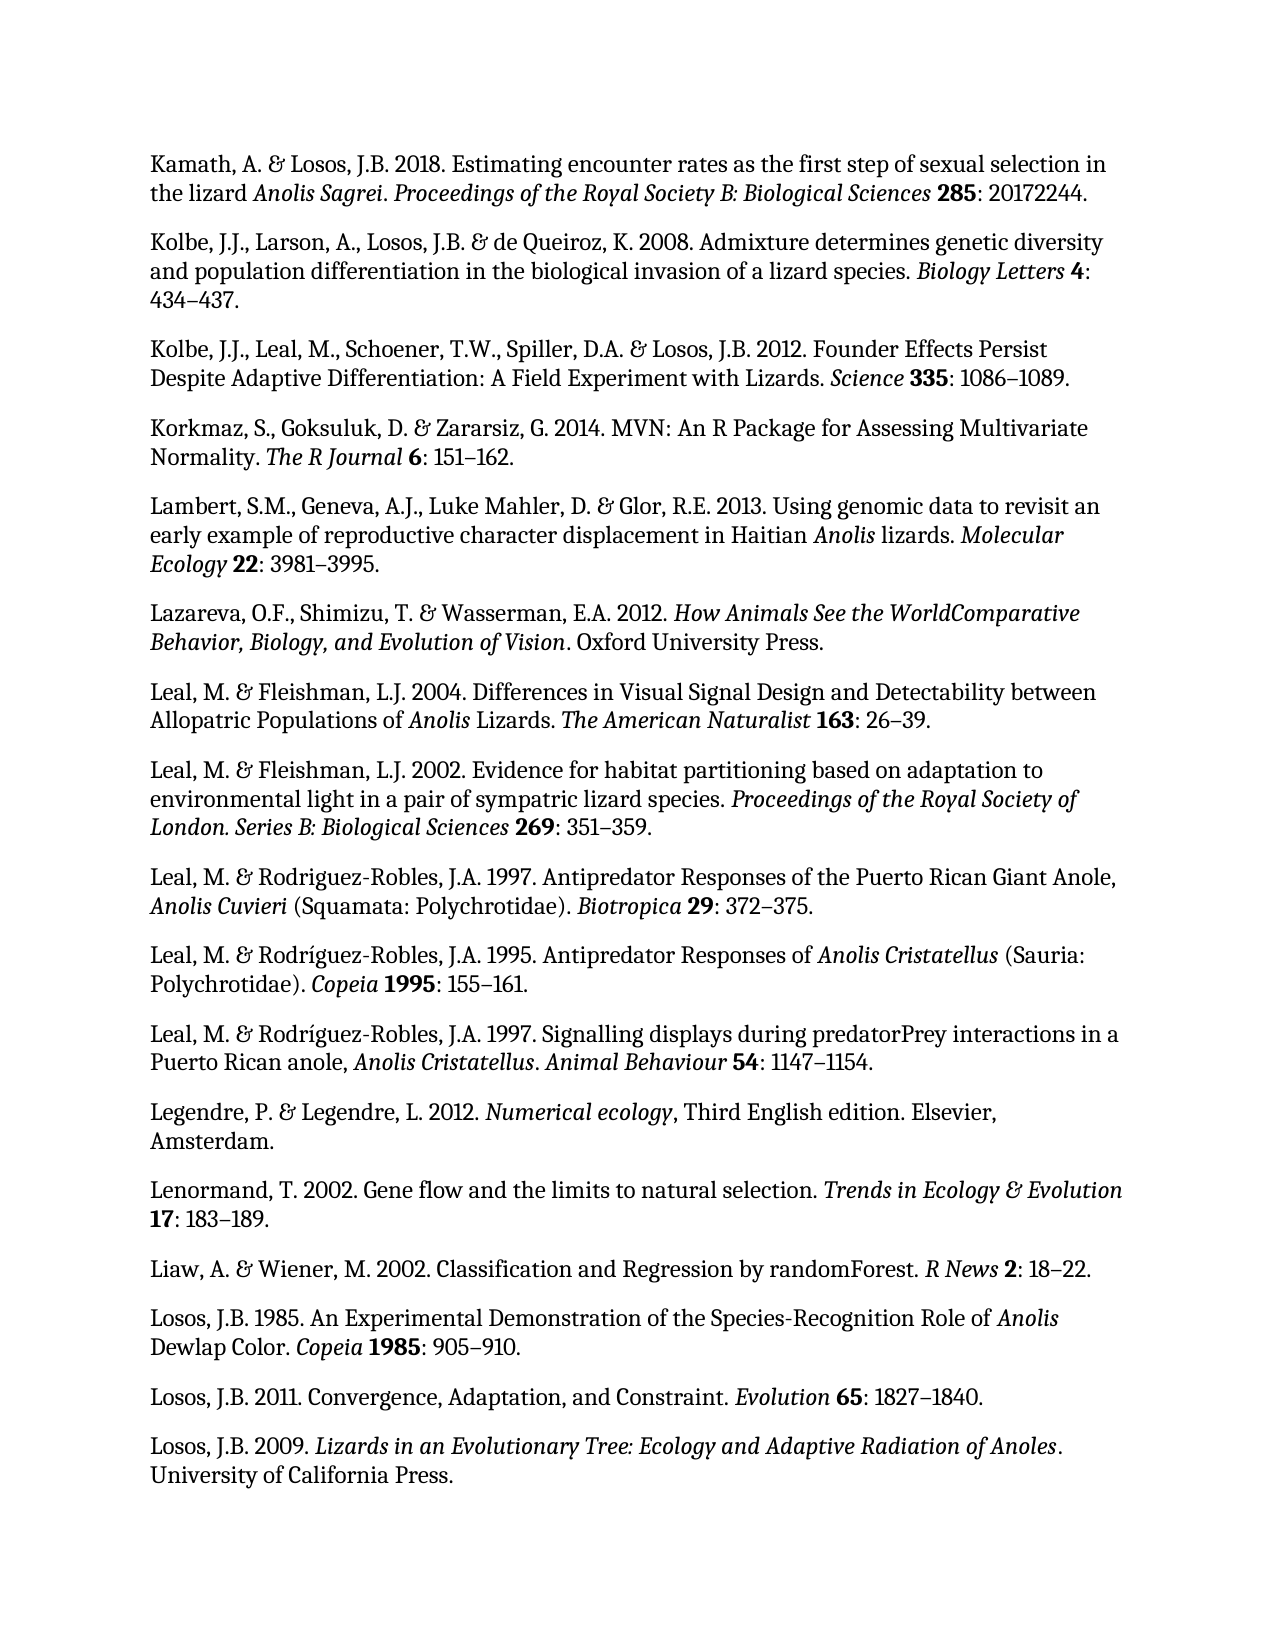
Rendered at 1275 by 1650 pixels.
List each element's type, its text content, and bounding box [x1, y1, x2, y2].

text Leal, M. & Rodríguez-Robles, J.A. 1997. Signalling displays during predatorPrey interactions in a Puerto Rican anole, Anolis Cristatellus. Animal Behaviour 54: 1147–1154. [150, 1019, 1125, 1077]
text Kolbe, J.J., Leal, M., Schoener, T.W., Spiller, D.A. & Losos, J.B. 2012. Founder Effects Persist Despite Adaptive Differentiation: A Field Experiment with Lizards. Science 335: 1086–1089. [150, 335, 1125, 393]
text Leal, M. & Fleishman, L.J. 2004. Differences in Visual Signal Design and Detectability between Allopatric Populations of Anolis Lizards. The American Naturalist 163: 26–39. [150, 677, 1125, 735]
text Lenormand, T. 2002. Gene flow and the limits to natural selection. Trends in Ecology & Evolution 17: 183–189. [150, 1176, 1125, 1234]
text Lambert, S.M., Geneva, A.J., Luke Mahler, D. & Glor, R.E. 2013. Using genomic data to revisit an early example of reproductive character displacement in Haitian Anolis lizards. Molecular Ecology 22: 3981–3995. [150, 492, 1125, 578]
text Liaw, A. & Wiener, M. 2002. Classification and Regression by randomForest. R News 2: 18–22. [150, 1254, 1125, 1283]
text Kamath, A. & Losos, J.B. 2018. Estimating encounter rates as the first step of sexual selection in the lizard Anolis Sagrei. Proceedings of the Royal Society B: Biological Sciences 285: 20172244. [150, 150, 1125, 207]
text Leal, M. & Fleishman, L.J. 2002. Evidence for habitat partitioning based on adaptation to environmental light in a pair of sympatric lizard species. Proceedings of the Royal Society of London. Series B: Biological Sciences 269: 351–359. [150, 756, 1125, 842]
text Losos, J.B. 2011. Convergence, Adaptation, and Constraint. Evolution 65: 1827–1840. [150, 1382, 1125, 1411]
text Leal, M. & Rodriguez-Robles, J.A. 1997. Antipredator Responses of the Puerto Rican Giant Anole, Anolis Cuvieri (Squamata: Polychrotidae). Biotropica 29: 372–375. [150, 863, 1125, 920]
text Kolbe, J.J., Larson, A., Losos, J.B. & de Queiroz, K. 2008. Admixture determines genetic diversity and population differentiation in the biological invasion of a lizard species. Biology Letters 4: 434–437. [150, 228, 1125, 314]
text Losos, J.B. 2009. Lizards in an Evolutionary Tree: Ecology and Adaptive Radiation of Anoles. University of California Press. [150, 1432, 1125, 1489]
text Lazareva, O.F., Shimizu, T. & Wasserman, E.A. 2012. How Animals See the WorldComparative Behavior, Biology, and Evolution of Vision. Oxford University Press. [150, 599, 1125, 657]
text Korkmaz, S., Goksuluk, D. & Zararsiz, G. 2014. MVN: An R Package for Assessing Multivariate Normality. The R Journal 6: 151–162. [150, 414, 1125, 471]
text Losos, J.B. 1985. An Experimental Demonstration of the Species-Recognition Role of Anolis Dewlap Color. Copeia 1985: 905–910. [150, 1304, 1125, 1362]
text Legendre, P. & Legendre, L. 2012. Numerical ecology, Third English edition. Elsevier, Amsterdam. [150, 1098, 1125, 1155]
text Leal, M. & Rodríguez-Robles, J.A. 1995. Antipredator Responses of Anolis Cristatellus (Sauria: Polychrotidae). Copeia 1995: 155–161. [150, 941, 1125, 999]
